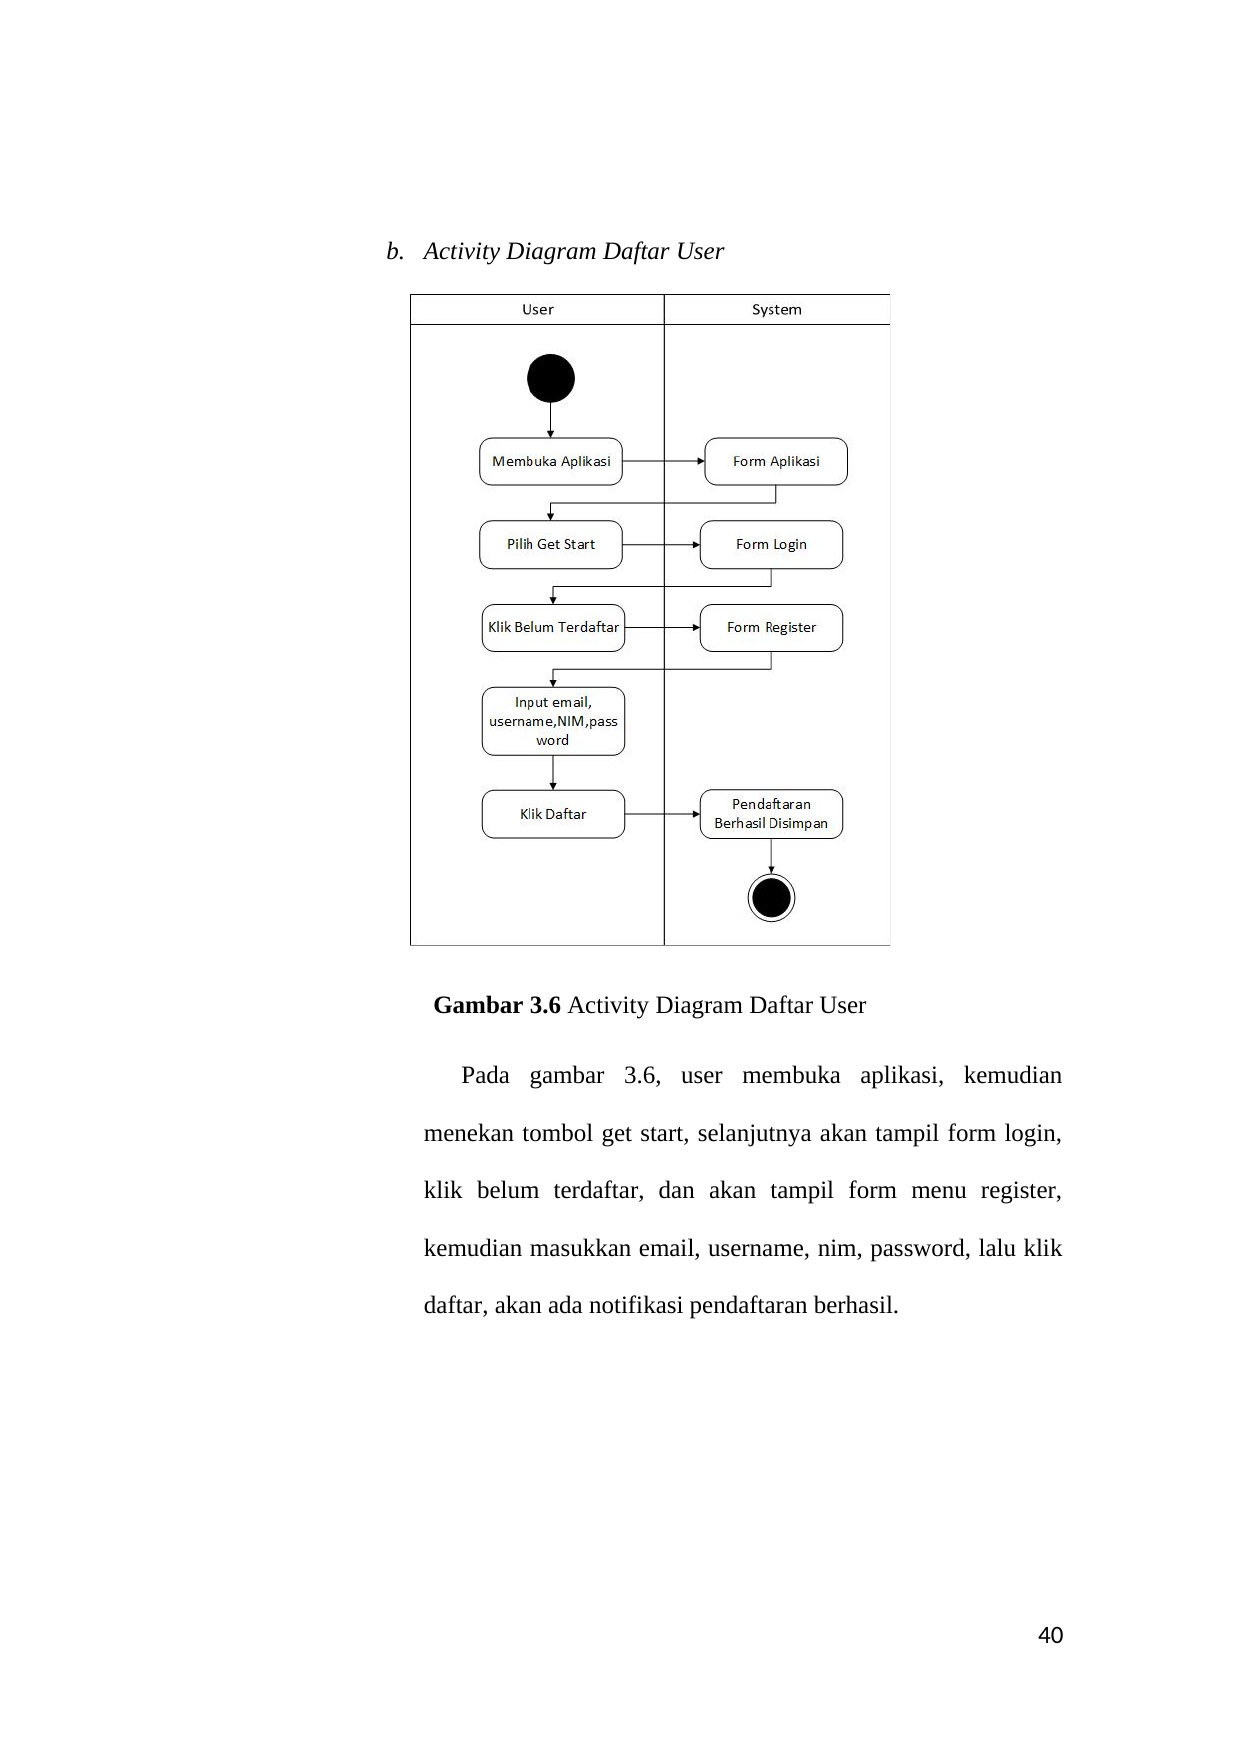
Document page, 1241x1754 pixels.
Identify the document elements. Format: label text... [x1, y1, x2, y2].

text Gambar 3.6 Activity Diagram Daftar User [236, 991, 1063, 1019]
list Pada gambar 3.6, user membuka aplikasi, kemudian menekan tombol get start, selanjutnya akan tampil form login, klik belum terdaftar, dan akan tampil form menu register, kemudian masukkan email, username, nim, password, lalu klik daftar, akan ada notifikasi pendaftaran berhasil. [424, 1061, 1063, 1319]
list Activity Diagram Daftar User [386, 236, 1063, 265]
picture [409, 293, 891, 946]
